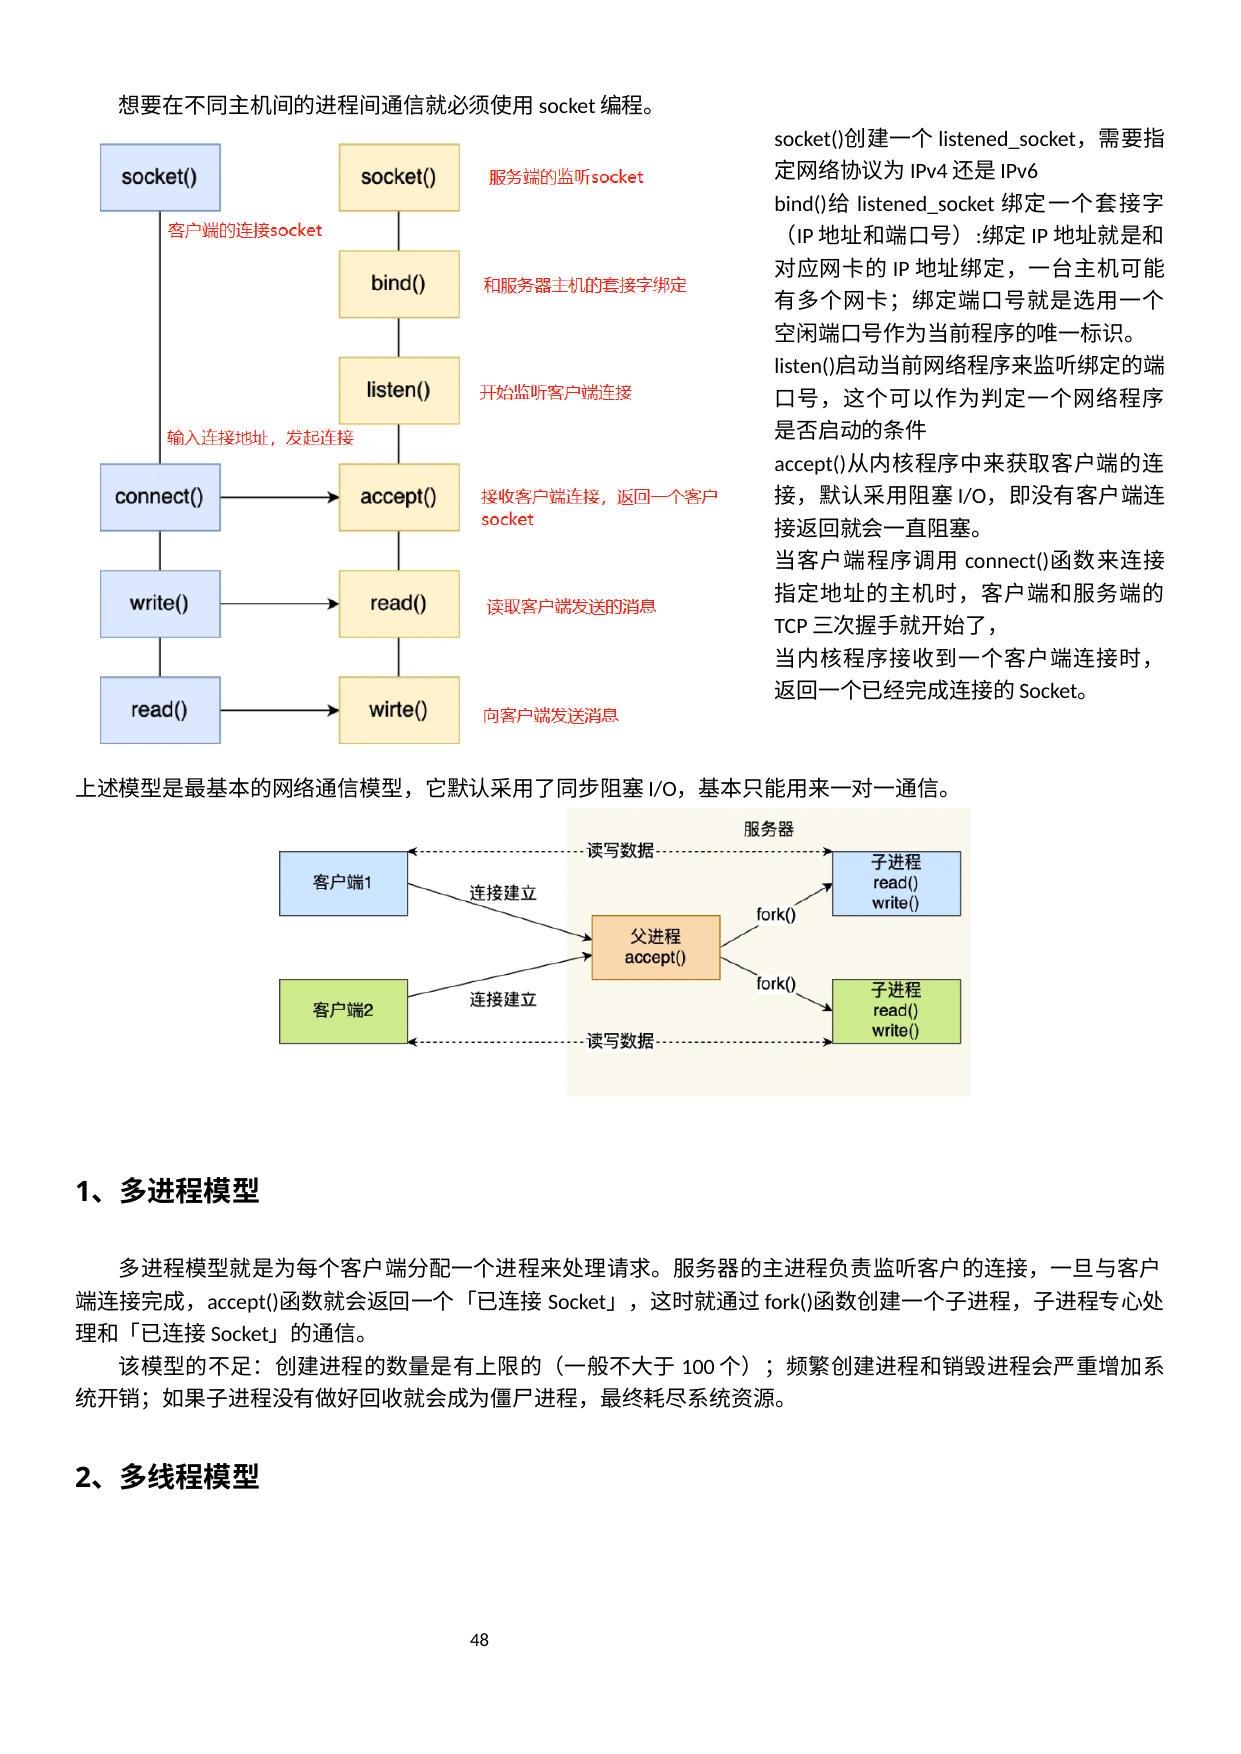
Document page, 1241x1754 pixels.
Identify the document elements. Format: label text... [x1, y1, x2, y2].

text bind()给listened_socket绑定一个套接字（IP地址和端口号）:绑定IP地址就是和对应网卡的IP地址绑定，一台主机可能有多个网卡；绑定端口号就是选用一个空闲端口号作为当前程序的唯一标识。 [756, 185, 1165, 348]
text listen()启动当前网络程序来监听绑定的端口号，这个可以作为判定一个网络程序是否启动的条件 [756, 348, 1165, 445]
text 多进程模型就是为每个客户端分配一个进程来处理请求。服务器的主进程负责监听客户的连接，一旦与客户端连接完成，accept()函数就会返回一个「已连接 Socket」，这时就通过fork()函数创建一个子进程，子进程专心处理和「已连接Socket」的通信。 [75, 1251, 1165, 1348]
picture [266, 802, 974, 1102]
subtitle 2、多线程模型 [75, 1443, 1165, 1508]
text accept()从内核程序中来获取客户端的连接，默认采用阻塞I/O，即没有客户端连接返回就会一直阻塞。 [756, 445, 1165, 543]
text socket()创建一个listened_socket，需要指定网络协议为IPv4还是IPv6 [75, 120, 1165, 185]
text 该模型的不足：创建进程的数量是有上限的（一般不大于100个）；频繁创建进程和销毁进程会严重增加系统开销；如果子进程没有做好回收就会成为僵尸进程，最终耗尽系统资源。 [75, 1348, 1165, 1413]
text 当客户端程序调用connect()函数来连接指定地址的主机时，客户端和服务端的TCP三次握手就开始了， [756, 543, 1165, 640]
picture [75, 134, 756, 755]
text 上述模型是最基本的网络通信模型，它默认采用了同步阻塞I/O，基本只能用来一对一通信。 [75, 770, 1165, 803]
subtitle 1、多进程模型 [75, 1157, 1165, 1222]
text 想要在不同主机间的进程间通信就必须使用socket编程。 [75, 88, 1165, 120]
text 当内核程序接收到一个客户端连接时，返回一个已经完成连接的Socket。 [756, 640, 1165, 705]
